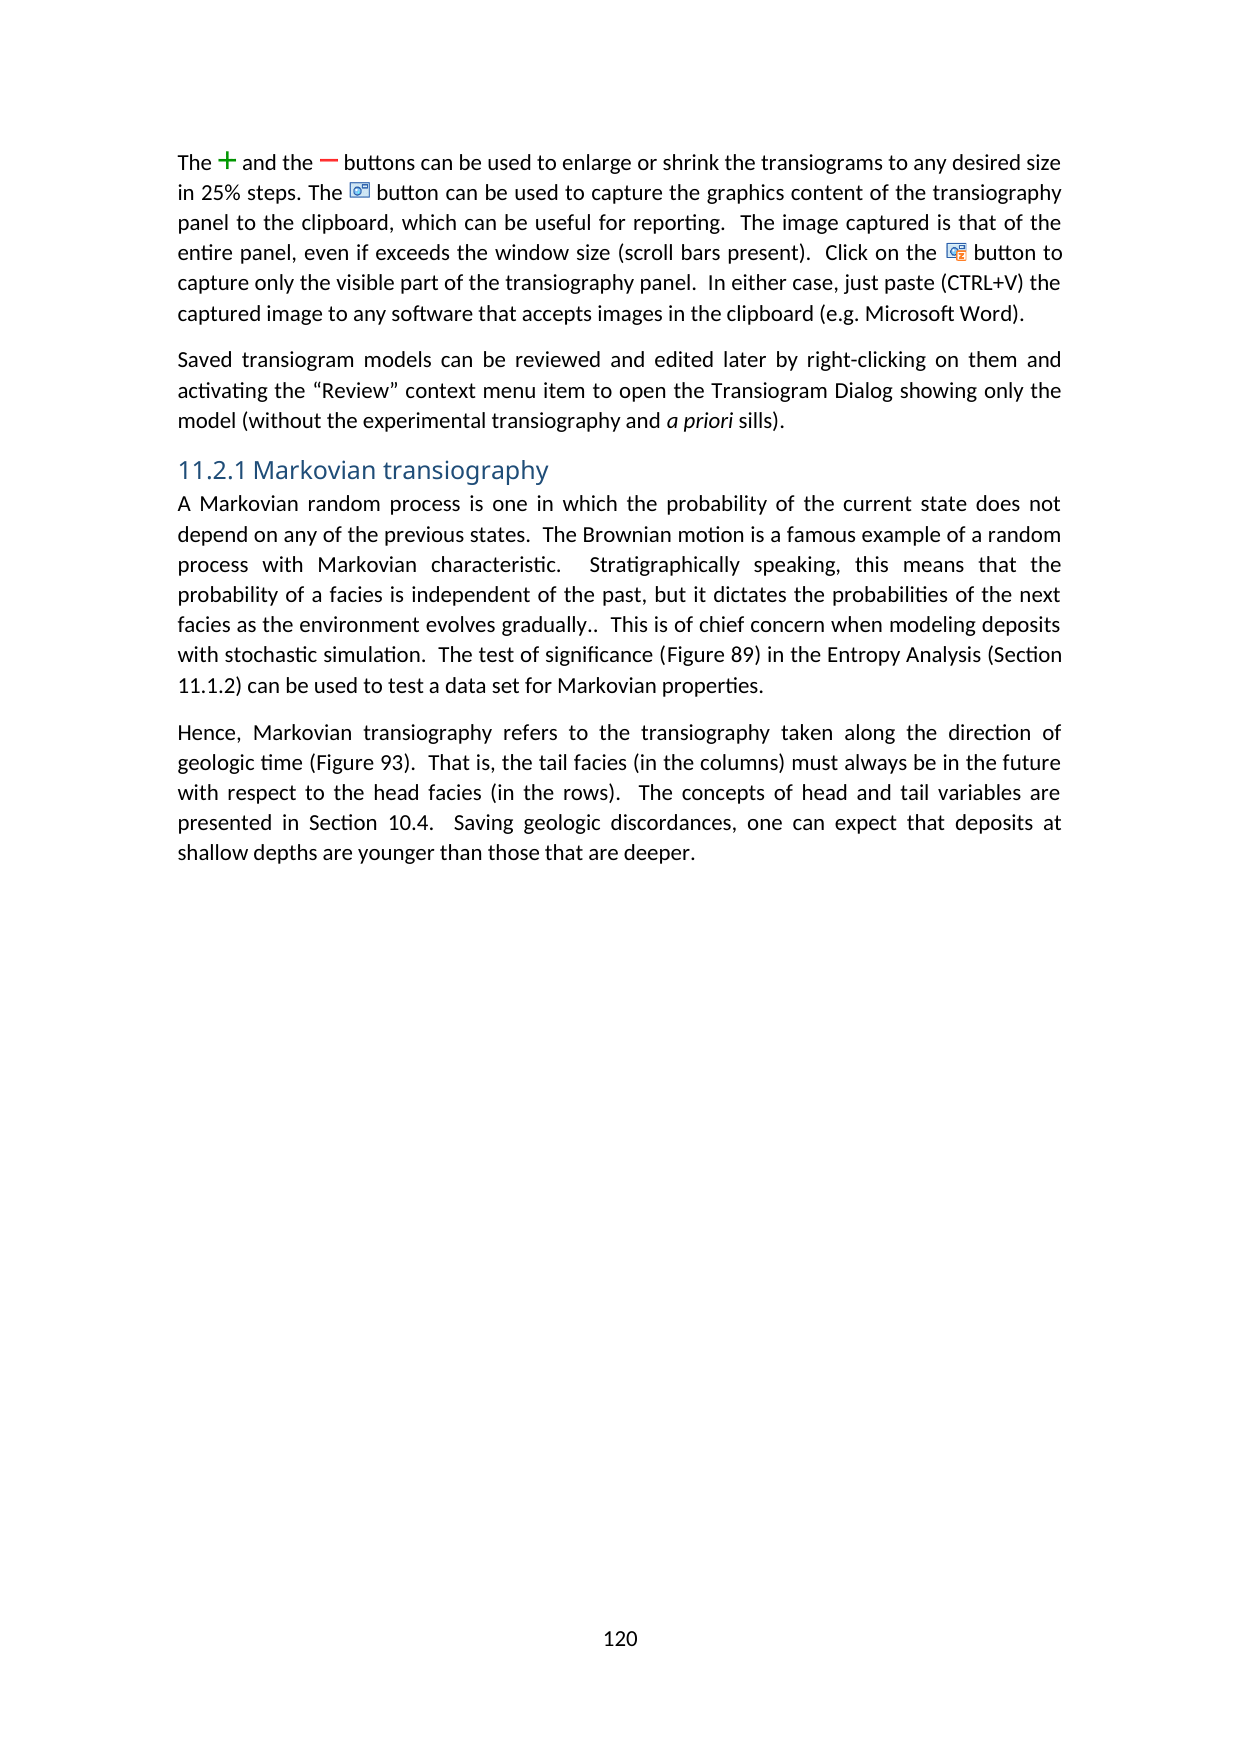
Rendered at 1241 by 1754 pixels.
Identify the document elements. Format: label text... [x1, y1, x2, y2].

text Saved transiogram models can be reviewed and edited later by right-clicking on them and activating the “Review” context menu item to open the Transiogram Dialog showing only the model (without the experimental transiography and a priori sills). [177, 346, 1063, 434]
picture [217, 150, 237, 170]
text A Markovian random process is one in which the probability of the current state does not depend on any of the previous states. The Brownian motion is a famous example of a random process with Markovian characteristic. Stratigraphically speaking, this means that the probability of a facies is independent of the past, but it dictates the probabilities of the next facies as the environment evolves gradually.. This is of chief concern when modeling deposits with stochastic simulation. The test of significance (Figure 87) in the Entropy Analysis (Section 11.1.2) can be used to test a data set for Markovian properties. [177, 489, 1063, 699]
picture [318, 150, 338, 170]
subtitle Markovian transiography [177, 453, 1063, 487]
picture [946, 240, 967, 261]
text The and the buttons can be used to enlarge or shrink the transiograms to any desired size in 25% steps. The button can be used to capture the graphics content of the transiography panel to the clipboard, which can be useful for reporting. The image captured is that of the entire panel, even if exceeds the window size (scroll bars present). Click on the button to capture only the visible part of the transiography panel. In either case, just paste (CTRL+V) the captured image to any software that accepts images in the clipboard (e.g. Microsoft Word). [177, 148, 1063, 327]
picture [349, 179, 370, 201]
text Hence, Markovian transiography refers to the transiography taken along the direction of geologic time (Figure 91). That is, the tail facies (in the columns) must always be in the future with respect to the head facies (in the rows). The concepts of head and tail variables are presented in Section 10.4. Saving geologic discordances, one can expect that deposits at shallow depths are younger than those that are deeper. [177, 718, 1063, 867]
